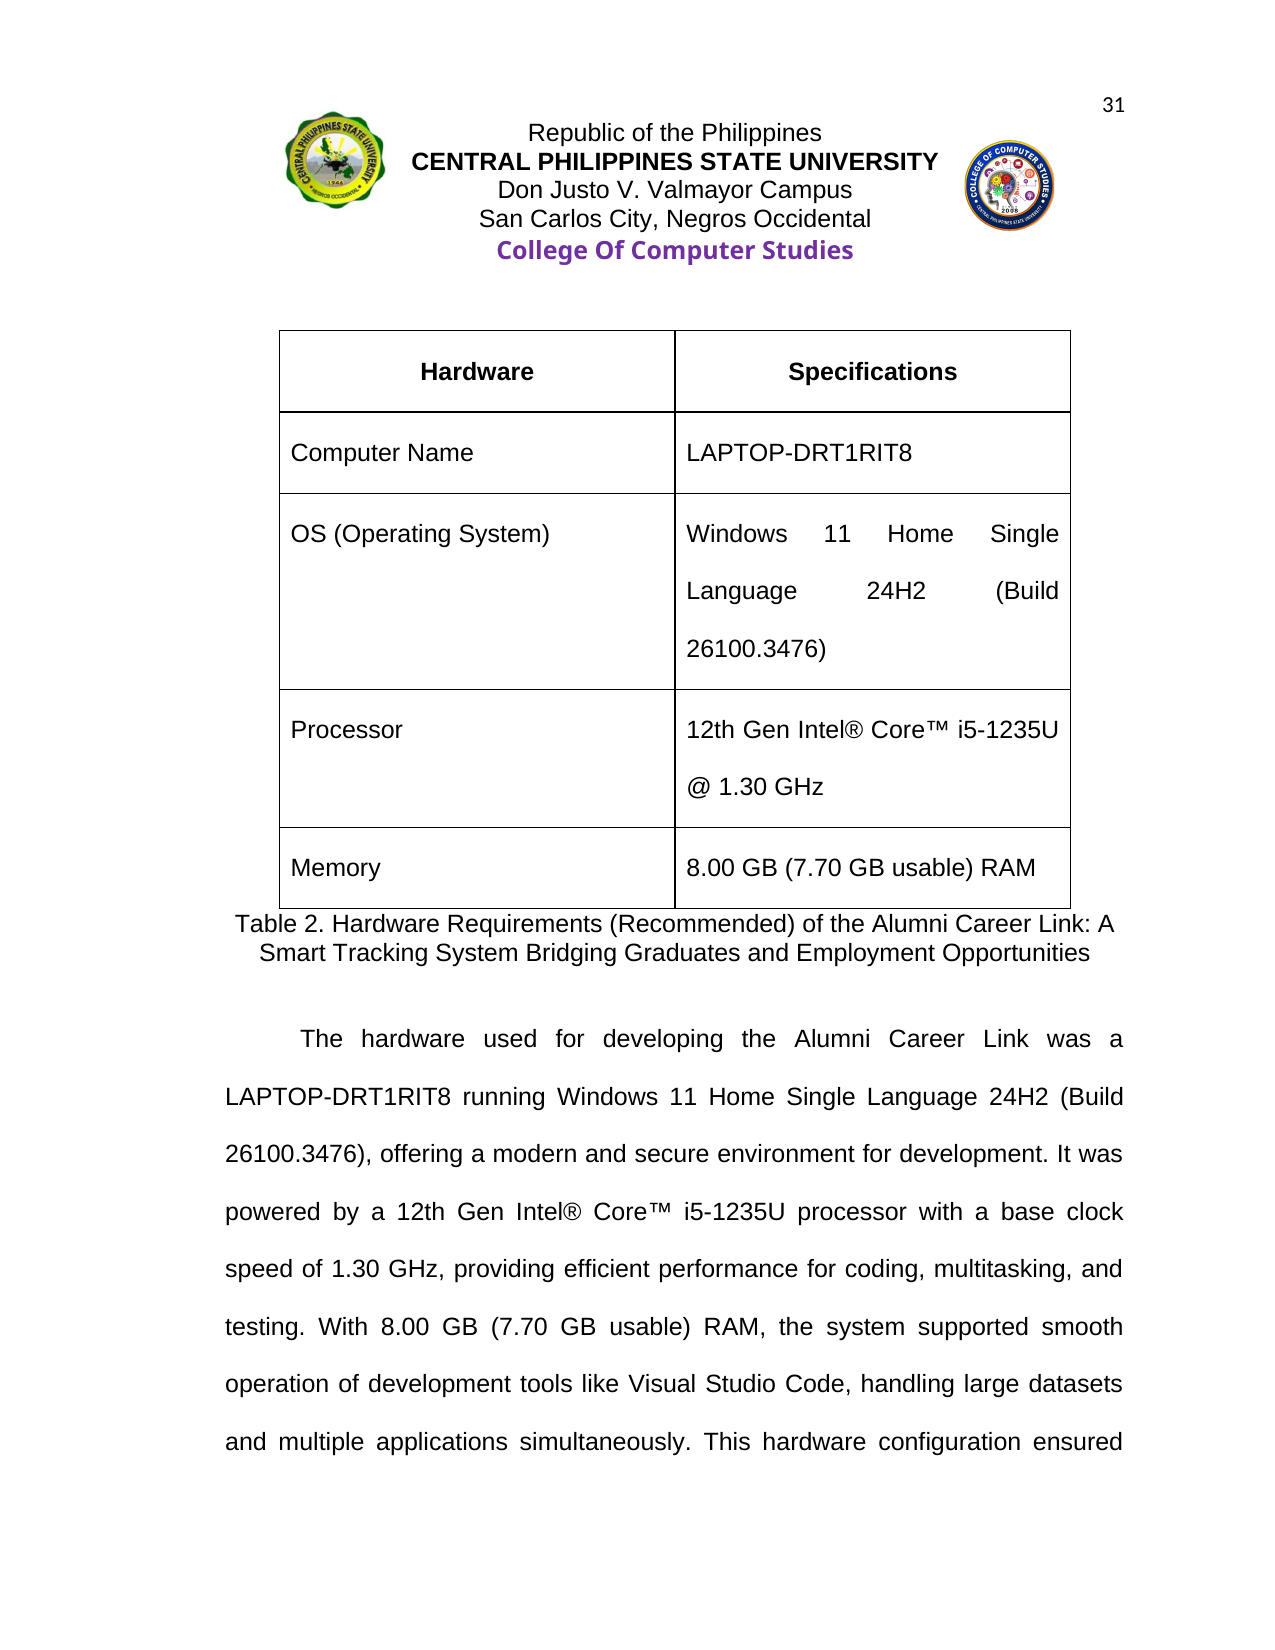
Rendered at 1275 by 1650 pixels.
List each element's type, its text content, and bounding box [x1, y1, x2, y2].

table_cell OS (Operating System) [280, 494, 674, 688]
table_cell 8.00 GB (7.70 GB usable) RAM [676, 828, 1070, 908]
table_cell Processor [280, 690, 674, 827]
picture [964, 140, 1055, 231]
table_cell LAPTOP-DRT1RIT8 [676, 413, 1070, 492]
table_header Hardware [280, 331, 674, 411]
text Table 2. Hardware Requirements (Recommended) of the Alumni Career Link: A Smart Tracking System Bridging Graduates and Employment Opportunities [225, 323, 1125, 967]
table_cell 12th Gen Intel® Core™ i5-1235U @ 1.30 GHz [676, 690, 1070, 827]
table_header Specifications [676, 331, 1070, 411]
picture [283, 108, 387, 214]
table_cell Windows 11 Home Single Language 24H2 (Build 26100.3476) [676, 494, 1070, 688]
table_cell Computer Name [280, 413, 674, 492]
table_cell Memory [280, 828, 674, 908]
